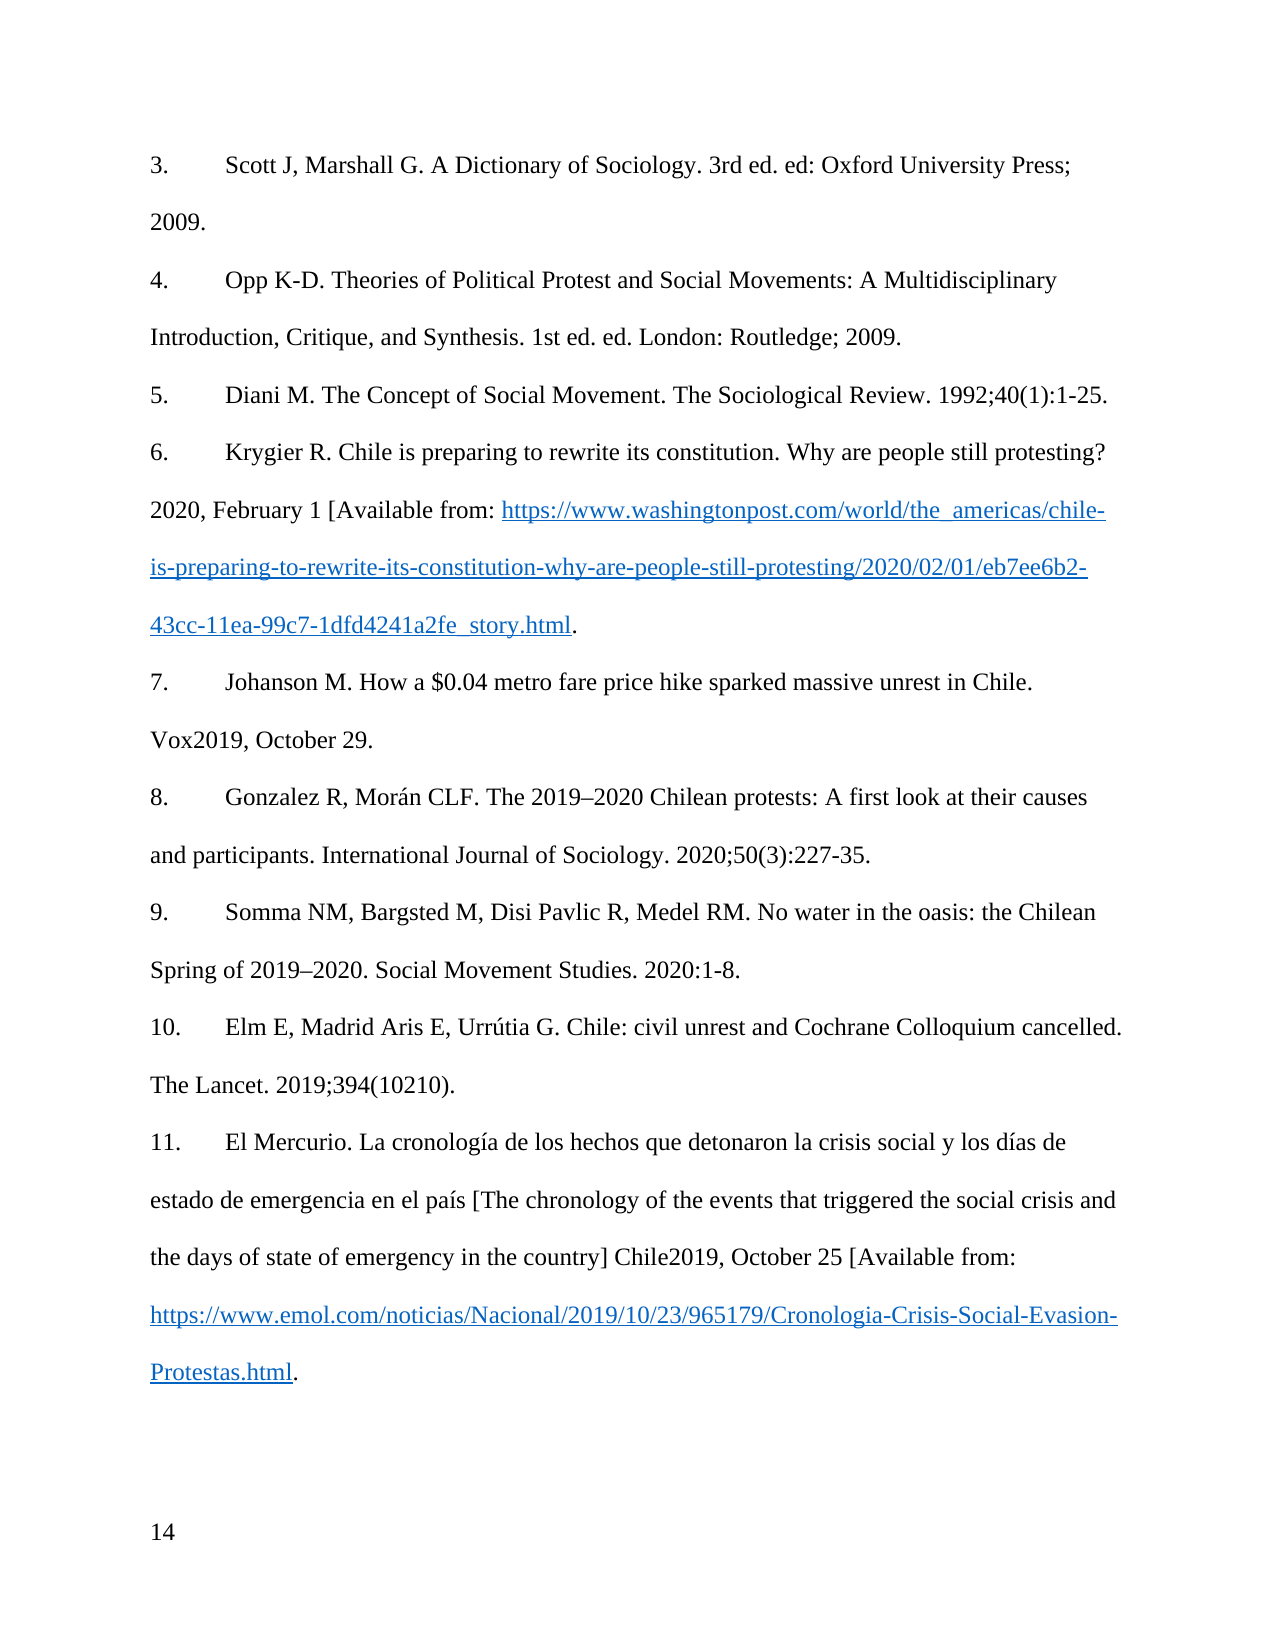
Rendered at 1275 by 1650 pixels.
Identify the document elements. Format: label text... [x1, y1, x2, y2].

text 11. El Mercurio. La cronología de los hechos que detonaron la crisis social y los días de estado de emergencia en el país [The chronology of the events that triggered the social crisis and the days of state of emergency in the country] Chile2019, October 25 [Available from: https://www.emol.com/noticias/Nacional/2019/10/23/965179/Cronologia-Crisis-Social-Evasion-Protestas.html. [150, 1127, 1125, 1386]
text 10. Elm E, Madrid Aris E, Urrútia G. Chile: civil unrest and Cochrane Colloquium cancelled. The Lancet. 2019;394(10210). [150, 1012, 1125, 1099]
text 7. Johanson M. How a $0.04 metro fare price hike sparked massive unrest in Chile. Vox2019, October 29. [150, 667, 1125, 754]
text 6. Krygier R. Chile is preparing to rewrite its constitution. Why are people still protesting? 2020, February 1 [Available from: https://www.washingtonpost.com/world/the_americas/chile-is-preparing-to-rewrite-its-constitution-why-are-people-still-protesting/2020/02/01/eb7ee6b2-43cc-11ea-99c7-1dfd4241a2fe_story.html. [150, 437, 1125, 639]
text 5. Diani M. The Concept of Social Movement. The Sociological Review. 1992;40(1):1-25. [150, 380, 1125, 409]
text 3. Scott J, Marshall G. A Dictionary of Sociology. 3rd ed. ed: Oxford University Press; 2009. [150, 150, 1125, 236]
text 9. Somma NM, Bargsted M, Disi Pavlic R, Medel RM. No water in the oasis: the Chilean Spring of 2019–2020. Social Movement Studies. 2020:1-8. [150, 897, 1125, 984]
text 8. Gonzalez R, Morán CLF. The 2019–2020 Chilean protests: A first look at their causes and participants. International Journal of Sociology. 2020;50(3):227-35. [150, 782, 1125, 869]
text 4. Opp K-D. Theories of Political Protest and Social Movements: A Multidisciplinary Introduction, Critique, and Synthesis. 1st ed. ed. London: Routledge; 2009. [150, 265, 1125, 351]
